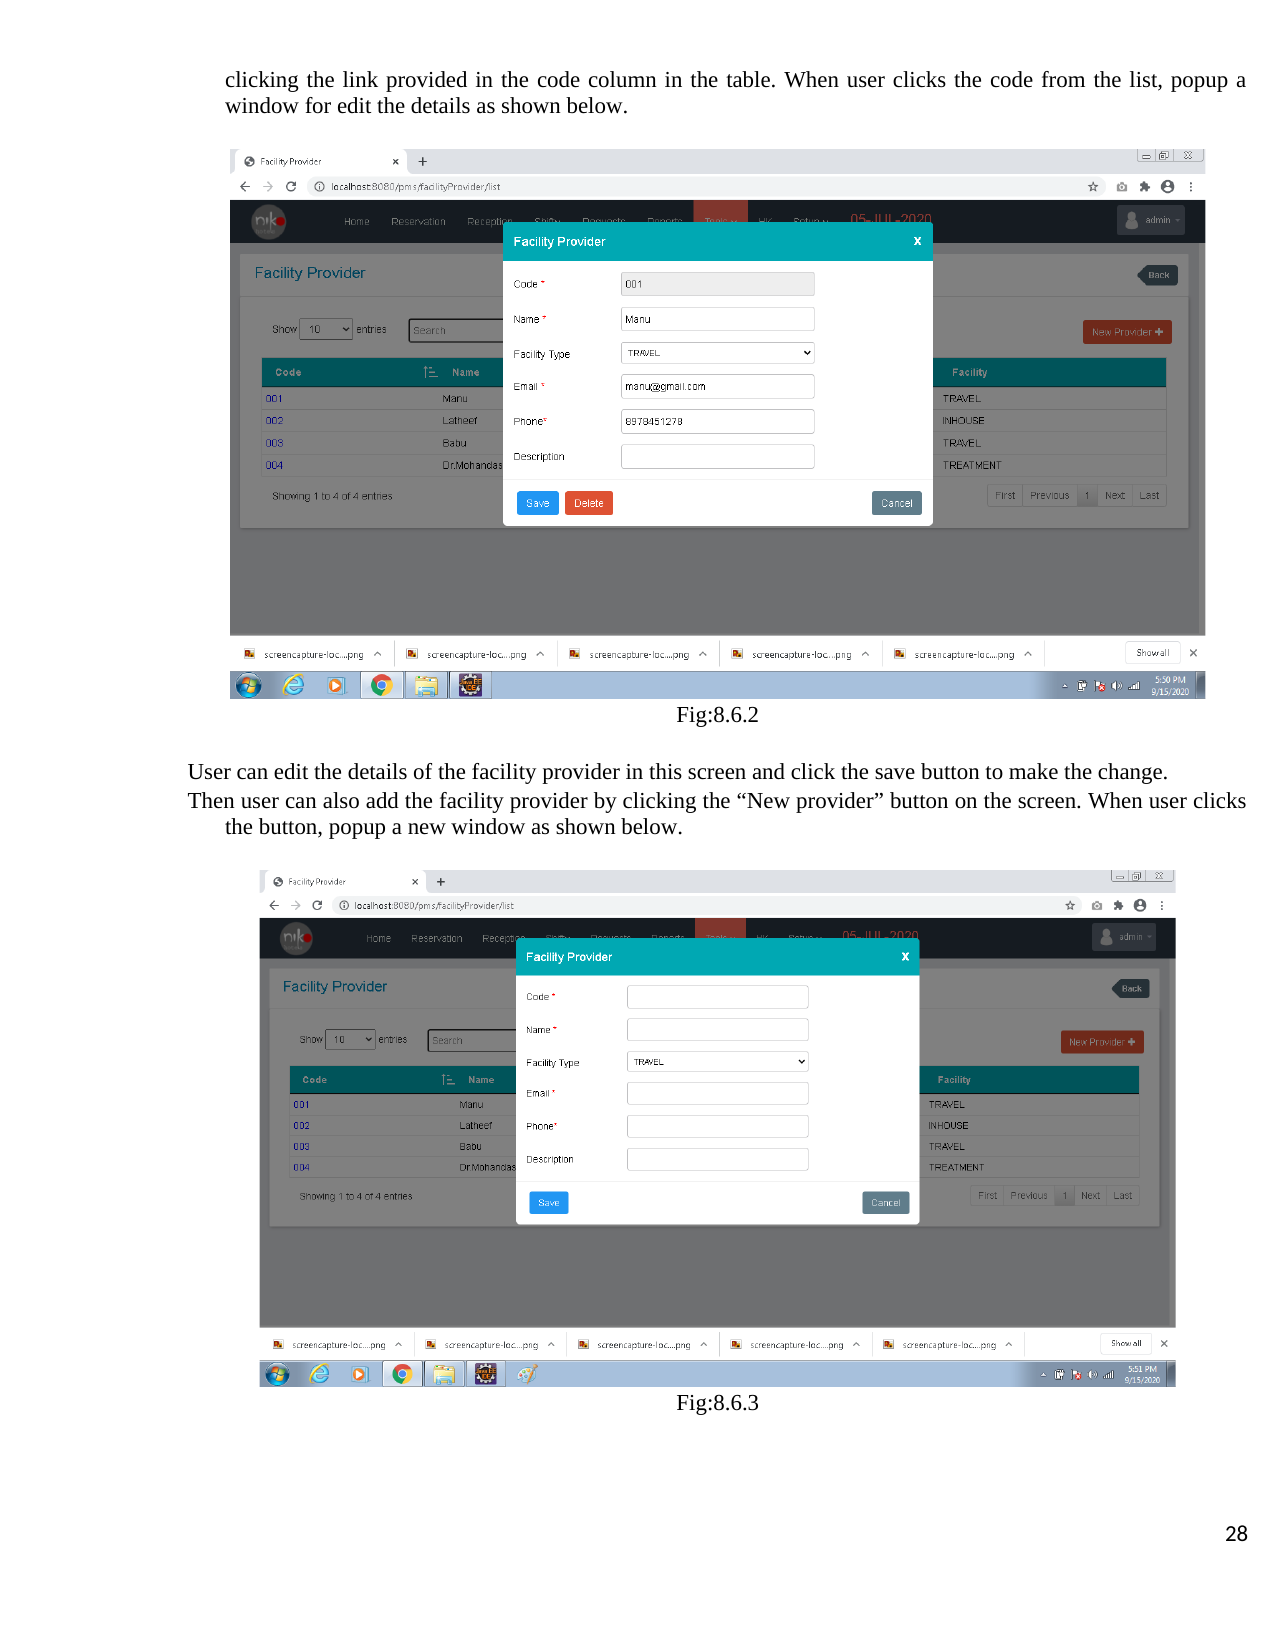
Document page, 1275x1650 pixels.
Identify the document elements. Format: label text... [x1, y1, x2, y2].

picture [259, 870, 1176, 1387]
picture [230, 149, 1206, 699]
text User can edit the details of the facility provider in this screen and click the save button to make the change. [187, 758, 1248, 784]
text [187, 66, 1248, 118]
text Fig:8.6.2 [187, 701, 1248, 727]
text Fig:8.6.3 [187, 1388, 1248, 1415]
text Then user can also add the facility provider by clicking the “New provider” button on the screen. When user clicks the button, popup a new window as shown below. [187, 787, 1248, 839]
